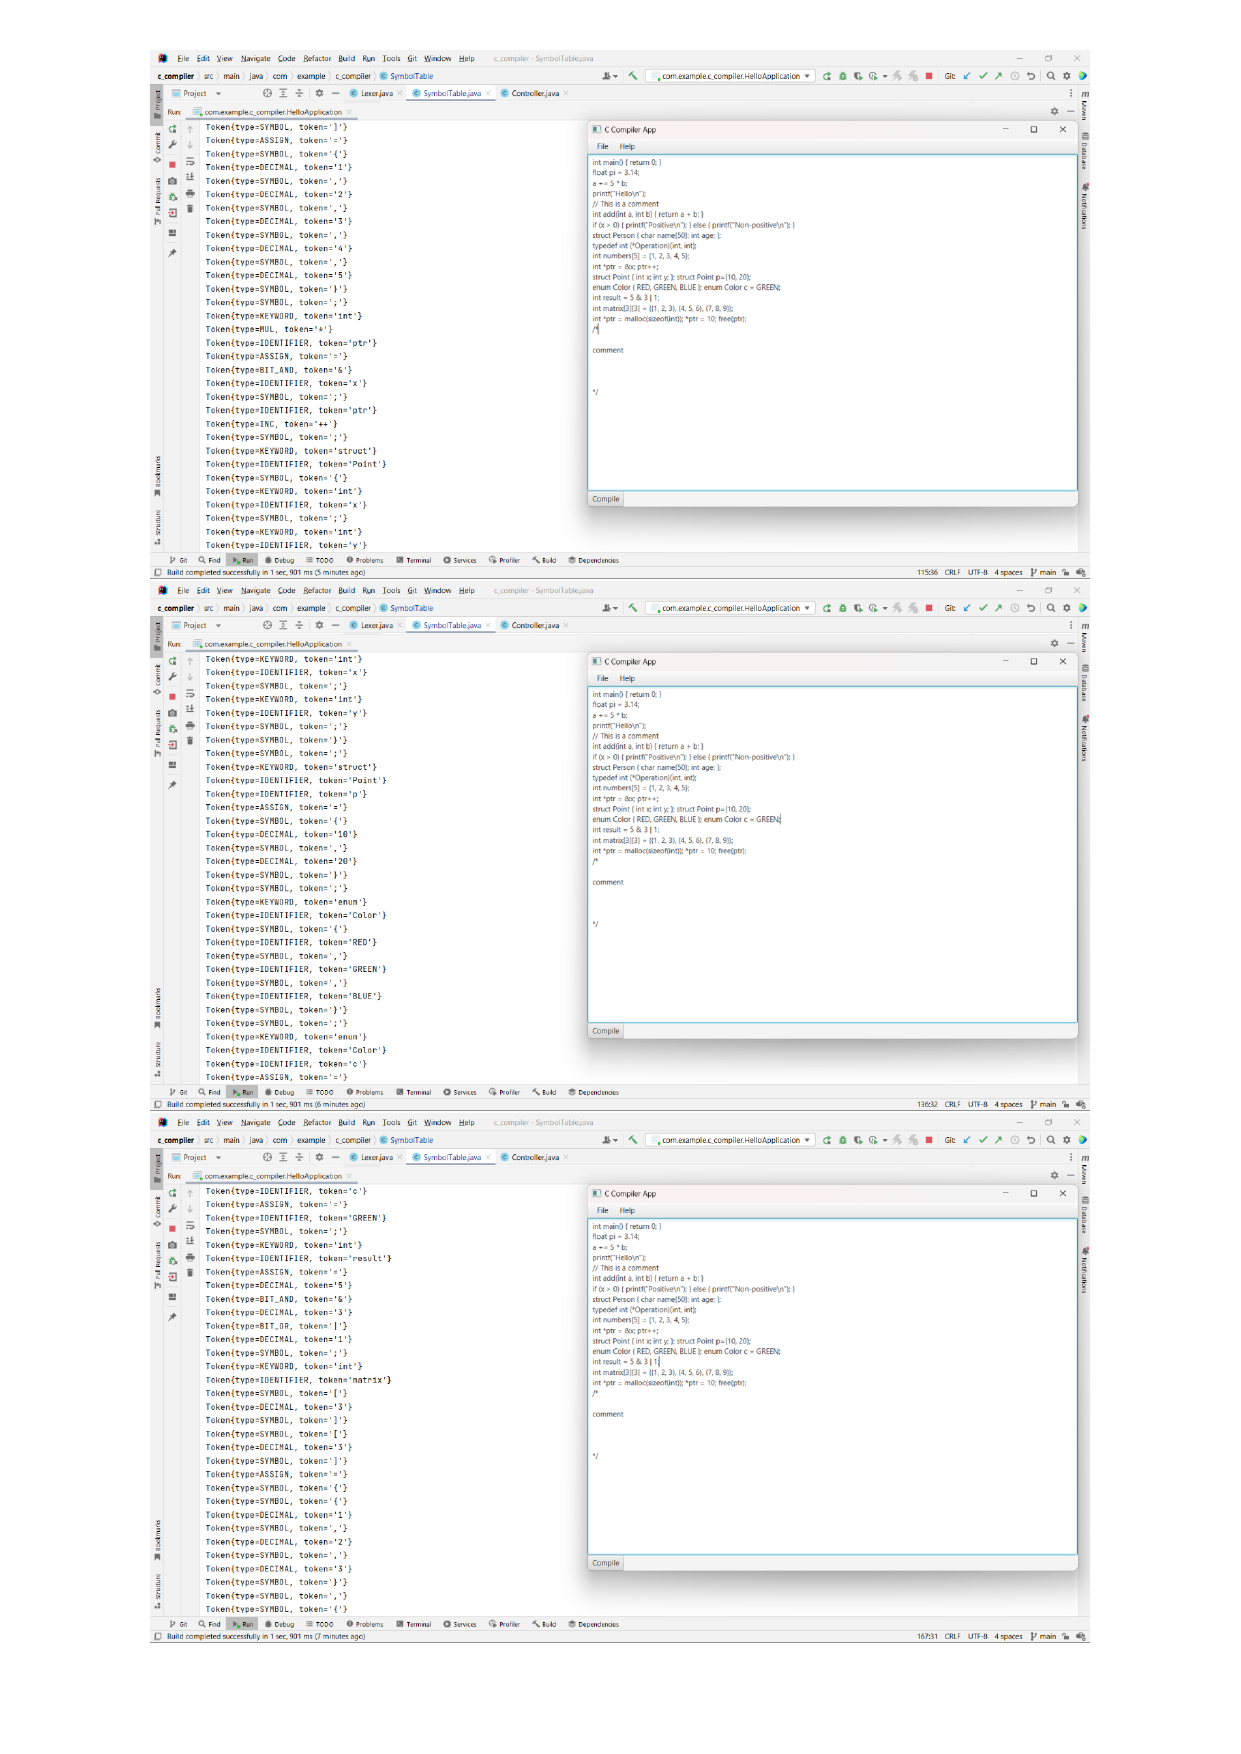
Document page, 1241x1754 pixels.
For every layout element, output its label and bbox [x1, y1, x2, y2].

picture [150, 581, 1091, 1111]
picture [150, 50, 1091, 579]
picture [150, 1113, 1091, 1643]
